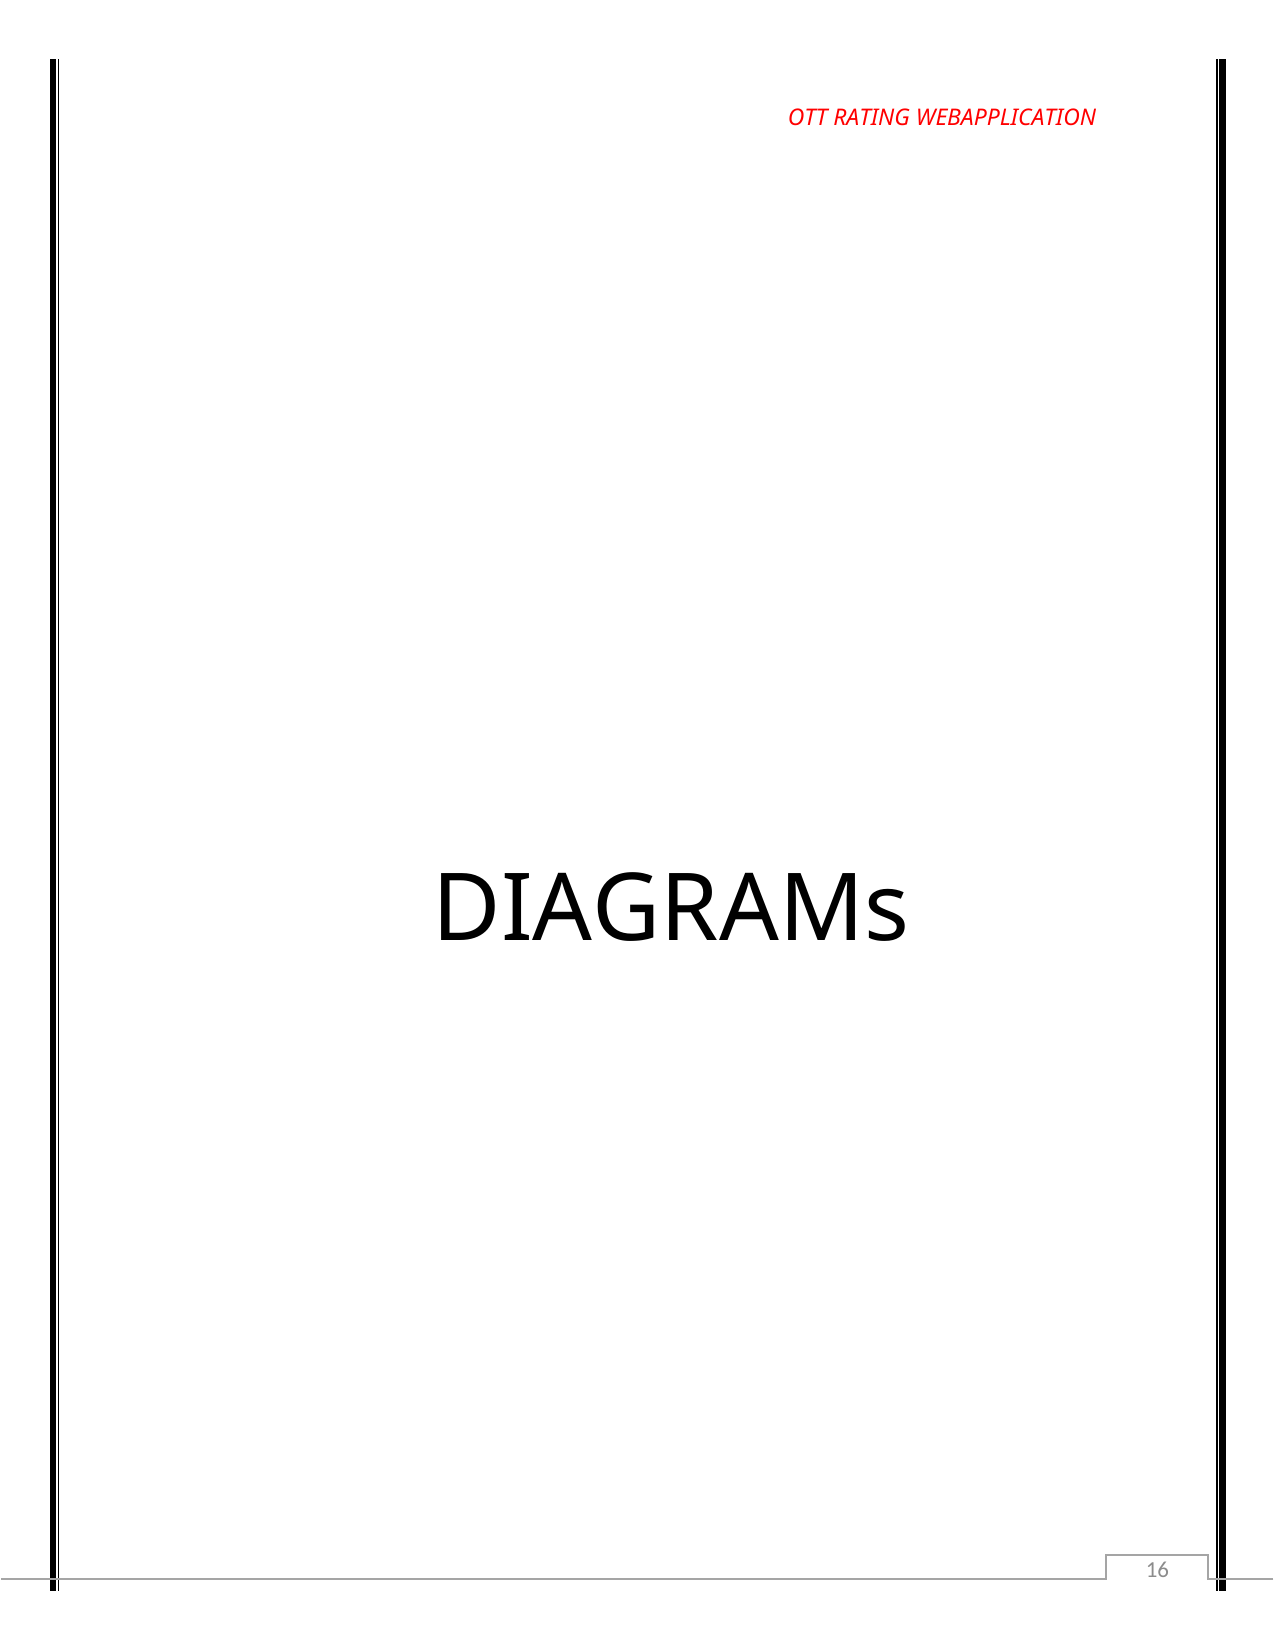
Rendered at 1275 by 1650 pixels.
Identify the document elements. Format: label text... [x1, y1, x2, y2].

text DIAGRAMs [263, 847, 1078, 963]
